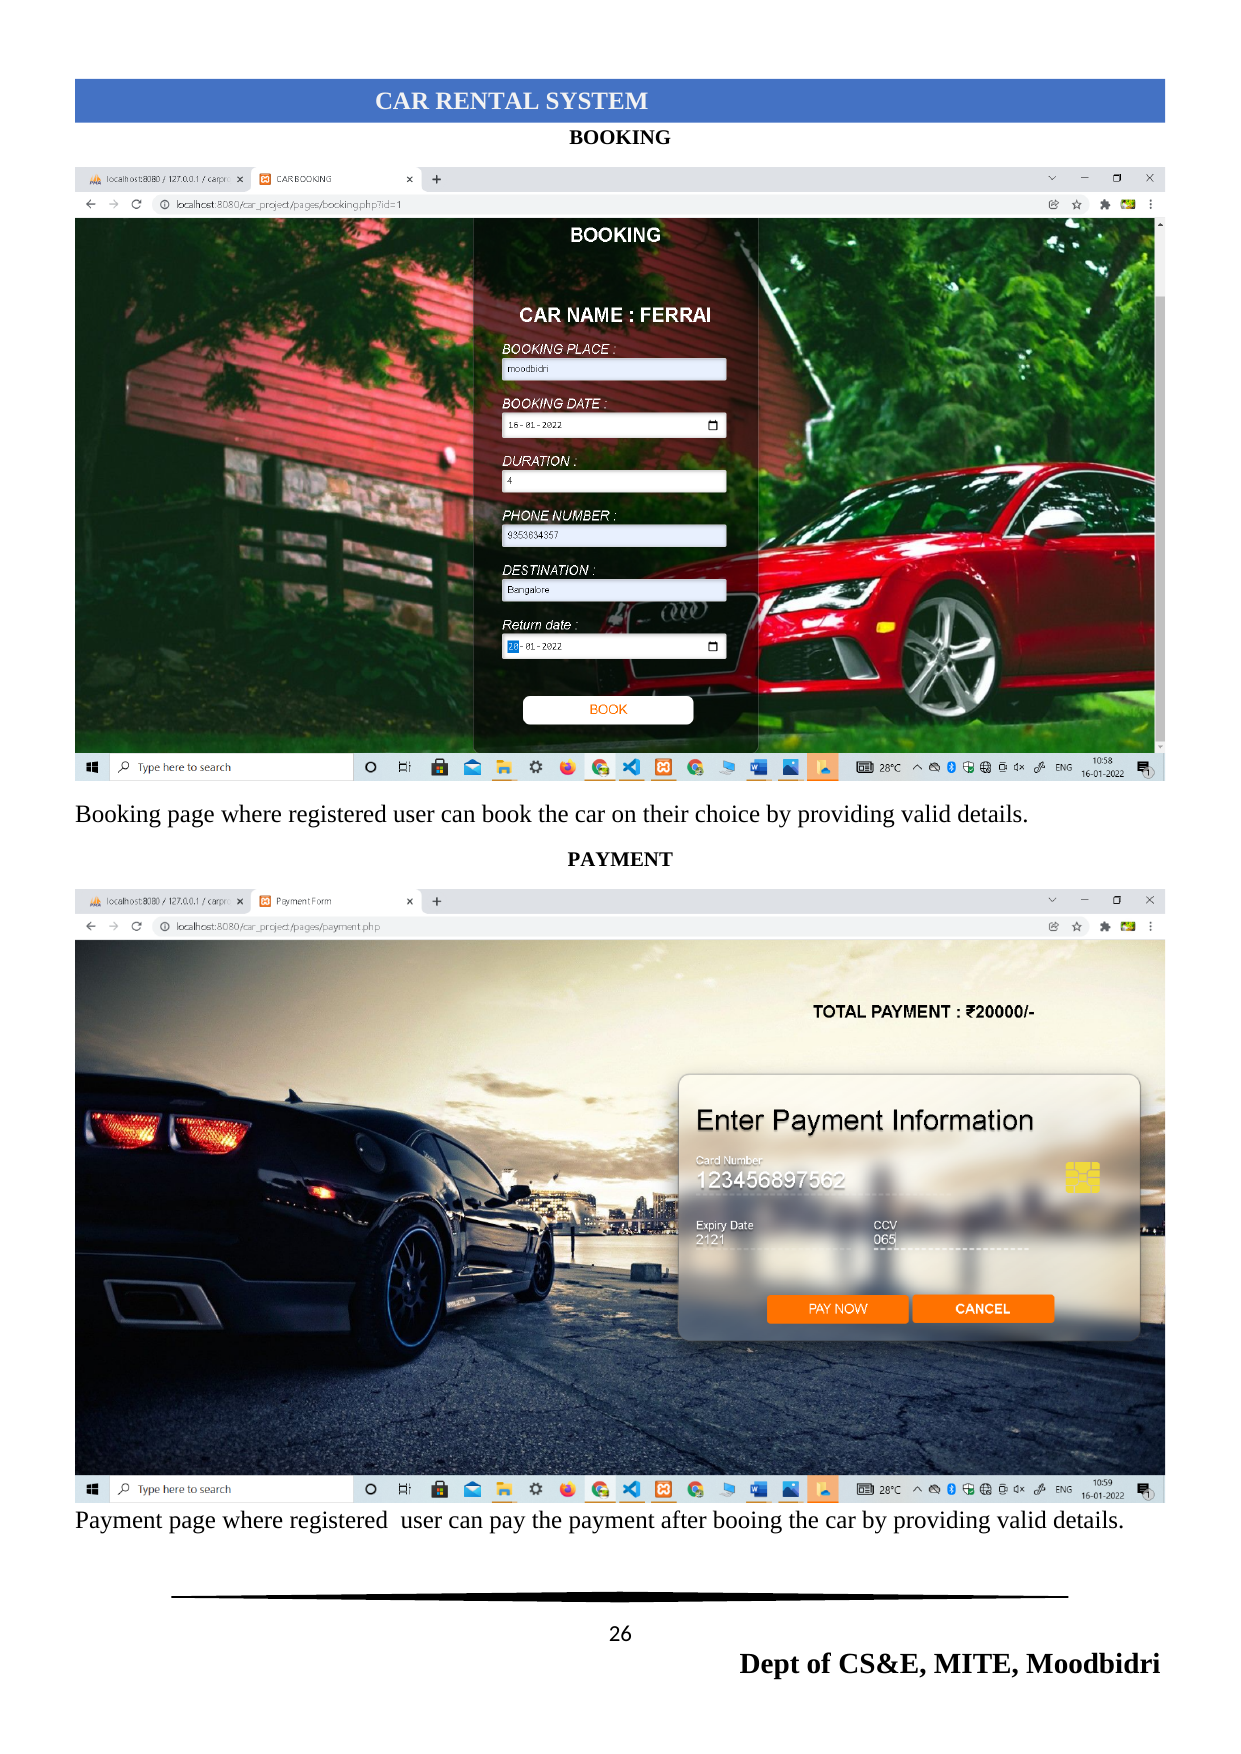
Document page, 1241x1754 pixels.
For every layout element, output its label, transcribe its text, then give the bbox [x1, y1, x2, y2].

text Booking page where registered user can book the car on their choice by providing valid details. [75, 799, 1165, 828]
text PAYMENT [75, 847, 1165, 871]
text Payment page where registered user can pay the payment after booing the car by providing valid details. [75, 1503, 1165, 1534]
text BOOKING [75, 123, 1165, 149]
picture [75, 167, 1166, 781]
picture [75, 889, 1166, 1503]
